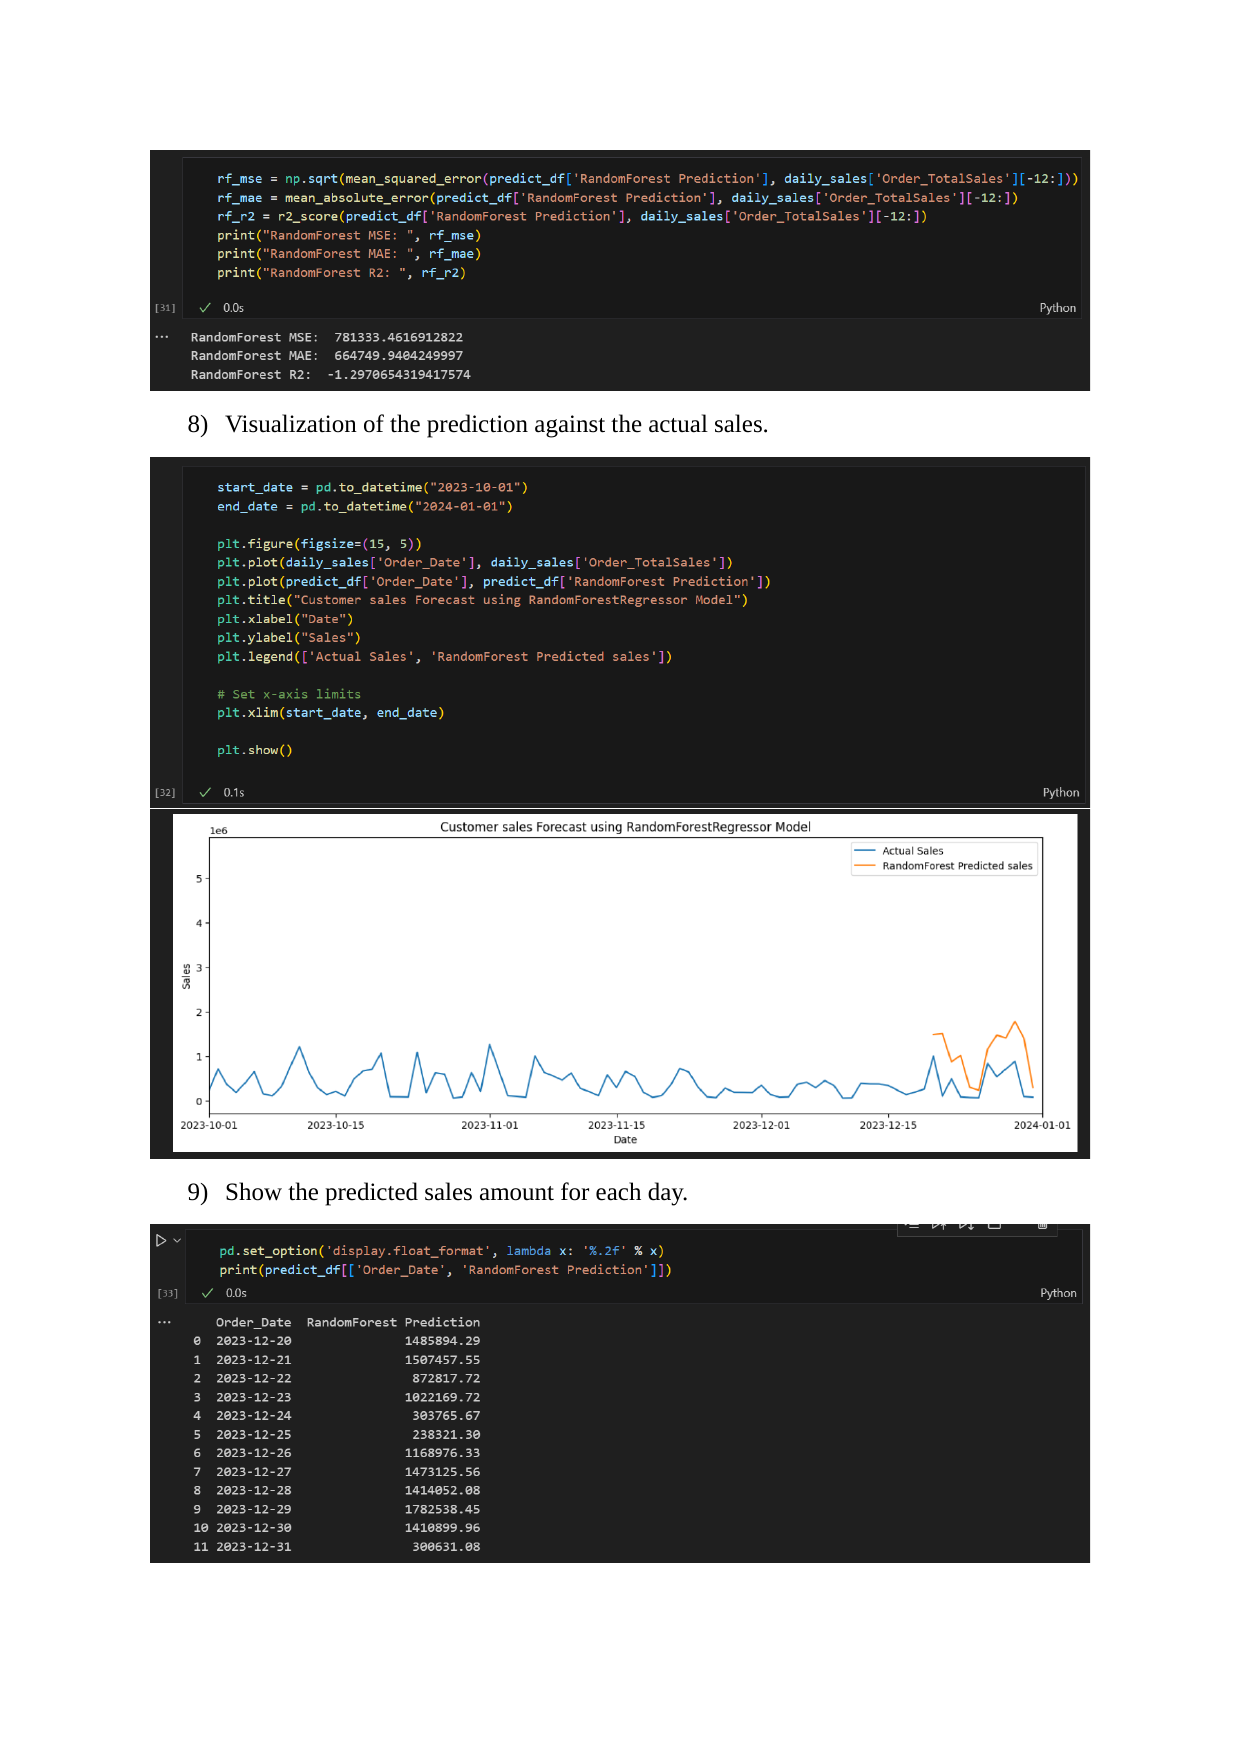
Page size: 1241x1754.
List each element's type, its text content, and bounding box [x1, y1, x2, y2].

picture [150, 809, 1091, 1159]
picture [150, 457, 1091, 808]
list Show the predicted sales amount for each day. [187, 1177, 1090, 1206]
picture [150, 150, 1091, 391]
list Visualization of the prediction against the actual sales. [187, 409, 1090, 438]
picture [150, 1224, 1091, 1563]
